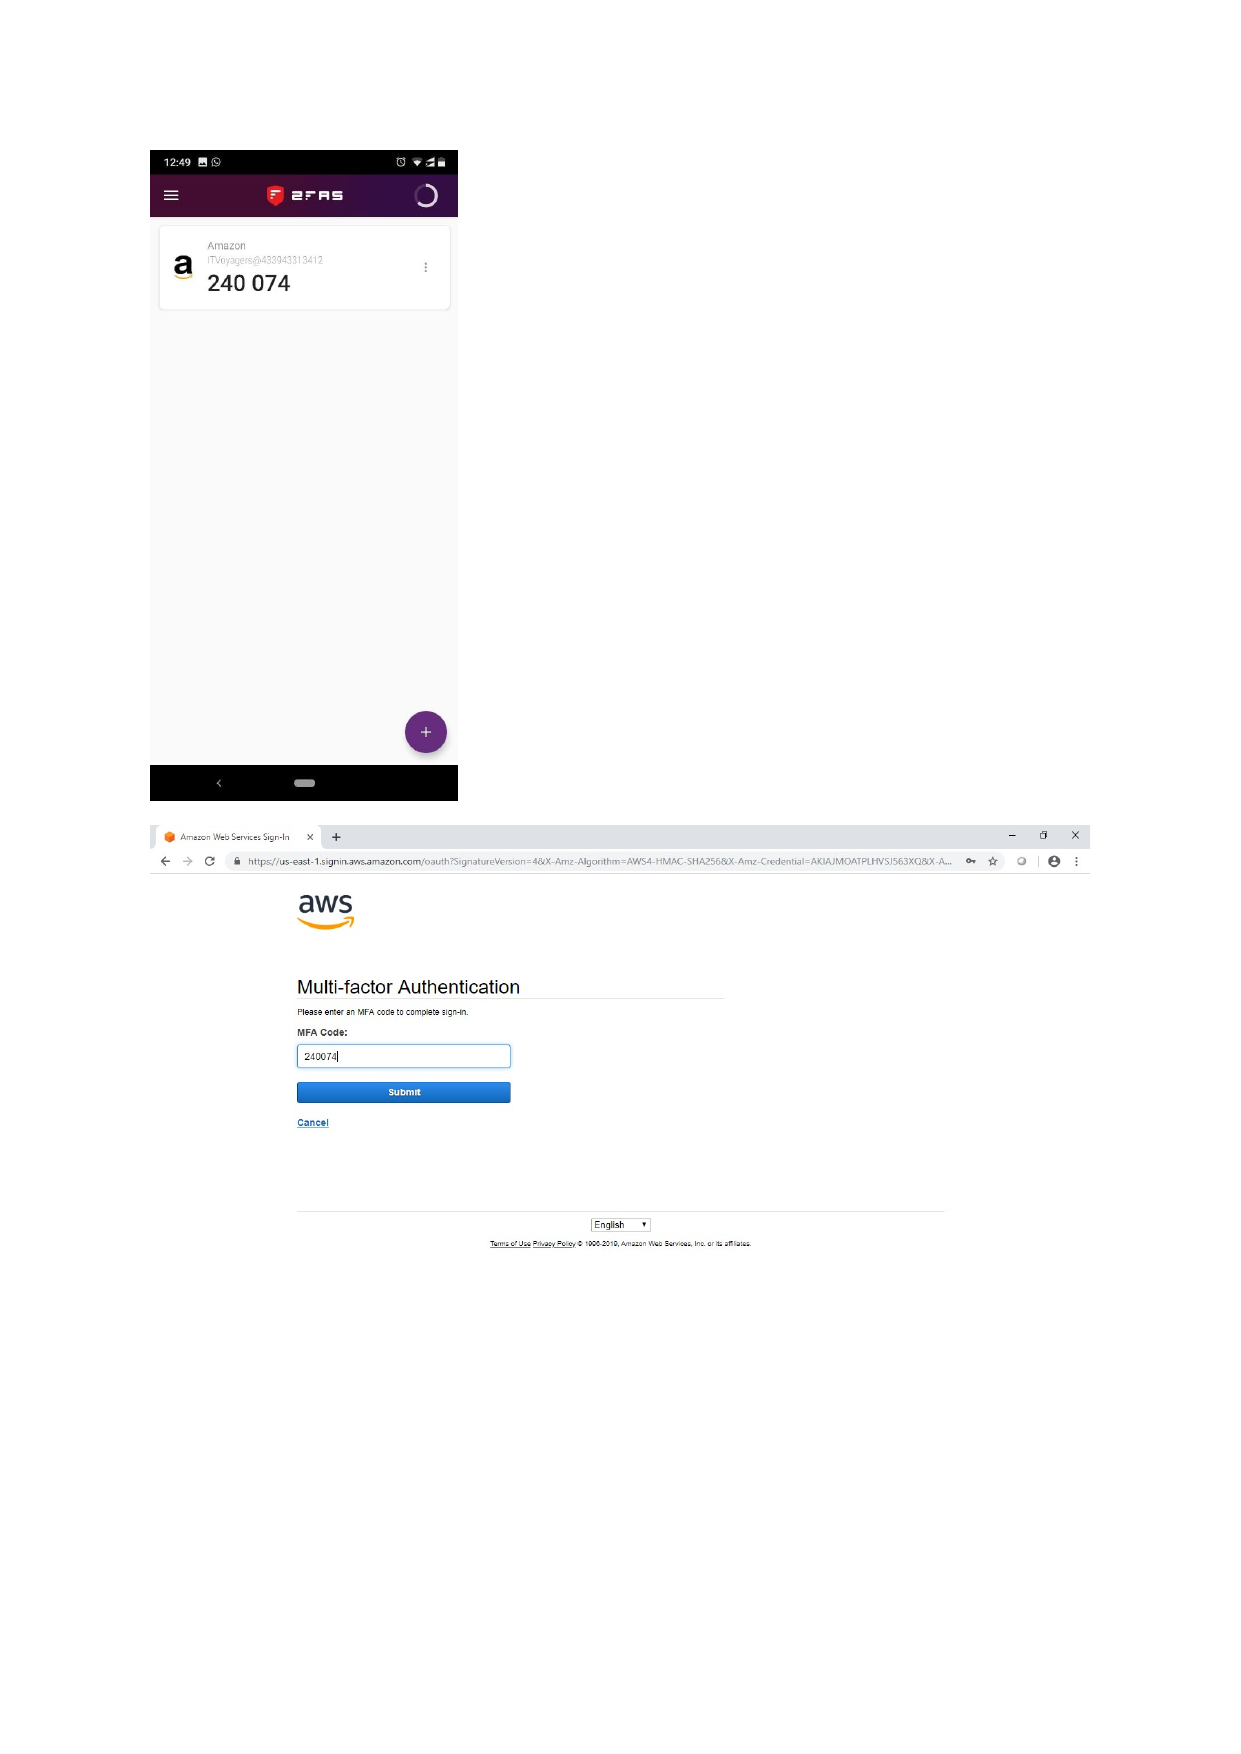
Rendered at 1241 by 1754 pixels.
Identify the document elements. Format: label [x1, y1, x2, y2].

picture [150, 150, 458, 801]
picture [150, 825, 1091, 1327]
